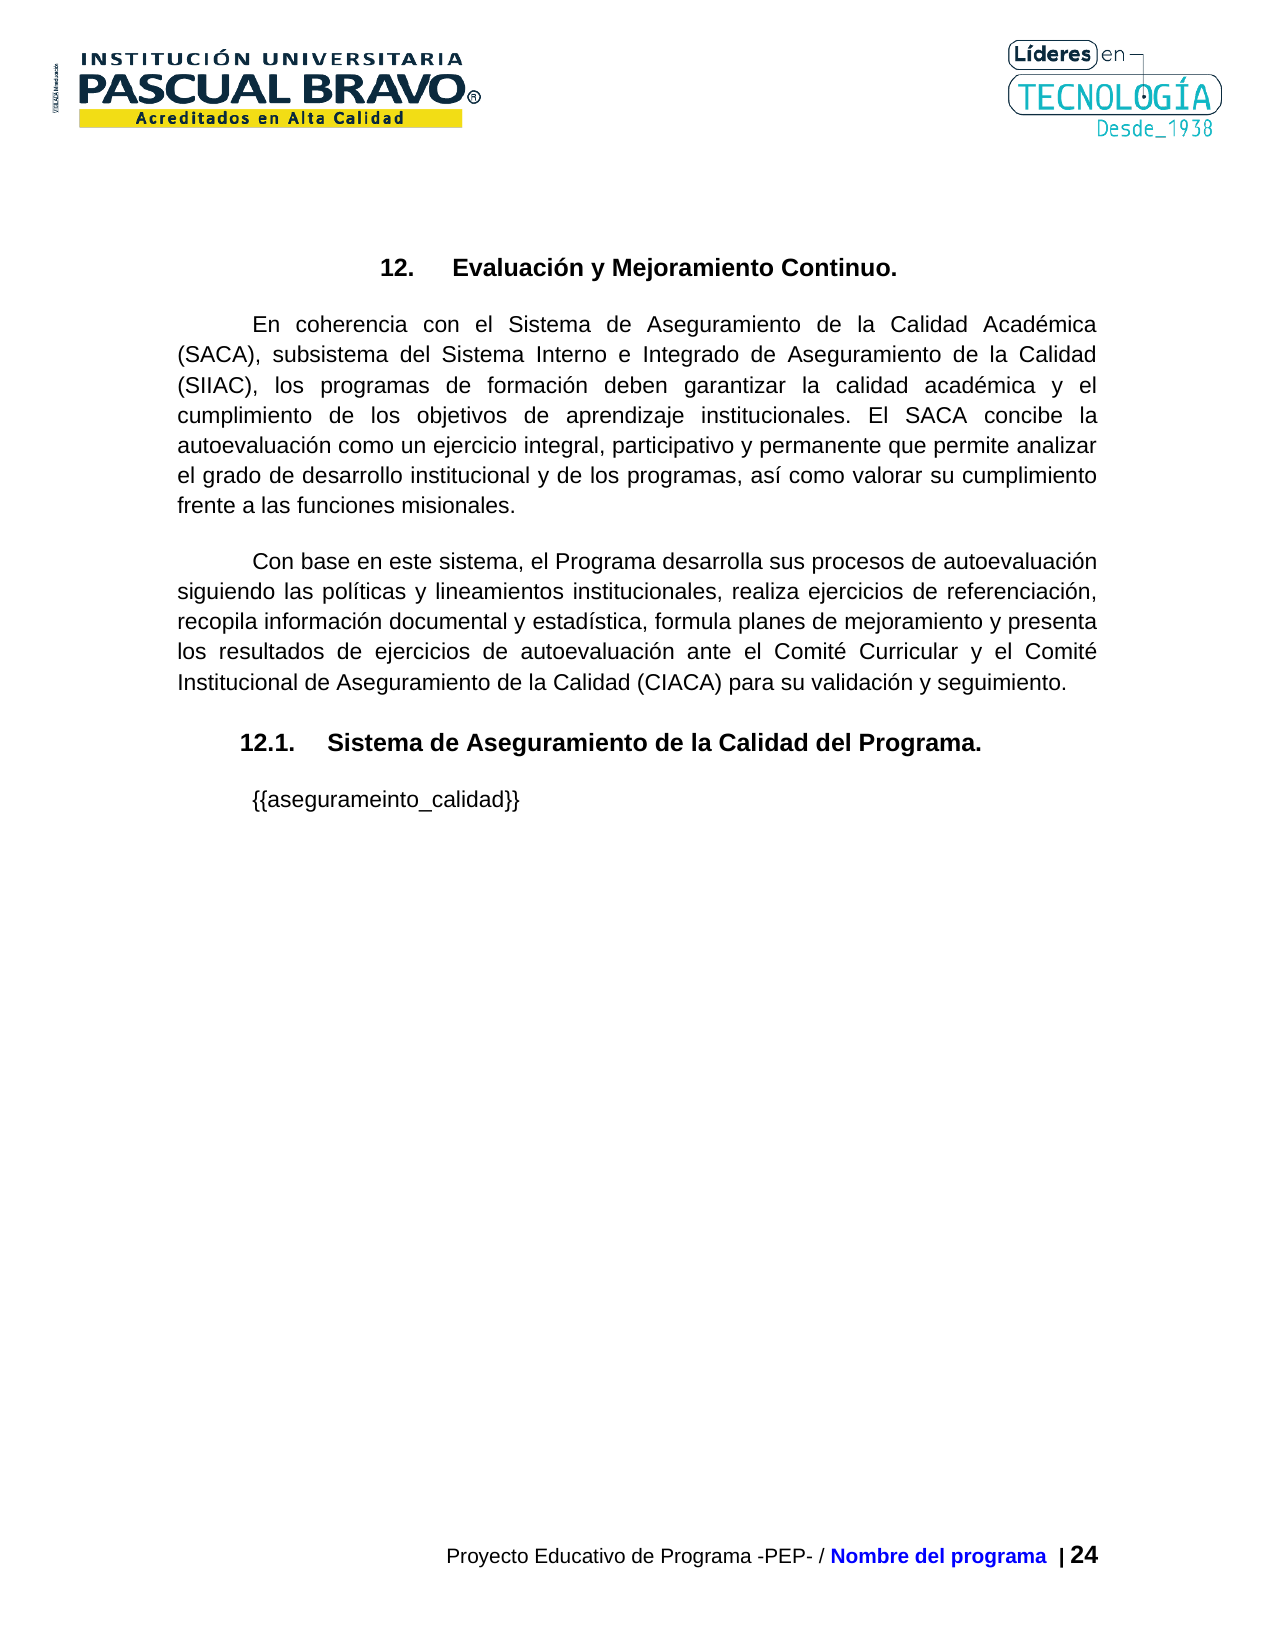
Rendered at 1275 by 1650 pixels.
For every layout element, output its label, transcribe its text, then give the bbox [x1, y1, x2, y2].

subtitle Evaluación y Mejoramiento Continuo. [214, 253, 1098, 282]
picture [31, 12, 497, 169]
picture [980, 12, 1242, 169]
subtitle Sistema de Aseguramiento de la Calidad del Programa. [251, 728, 1098, 757]
text En coherencia con el Sistema de Aseguramiento de la Calidad Académica (SACA), subsistema del Sistema Interno e Integrado de Aseguramiento de la Calidad (SIIAC), los programas de formación deben garantizar la calidad académica y el cumplimiento de los objetivos de aprendizaje institucionales. El SACA concibe la autoevaluación como un ejercicio integral, participativo y permanente que permite analizar el grado de desarrollo institucional y de los programas, así como valorar su cumplimiento frente a las funciones misionales. [177, 311, 1098, 519]
text Con base en este sistema, el Programa desarrolla sus procesos de autoevaluación siguiendo las políticas y lineamientos institucionales, realiza ejercicios de referenciación, recopila información documental y estadística, formula planes de mejoramiento y presenta los resultados de ejercicios de autoevaluación ante el Comité Curricular y el Comité Institucional de Aseguramiento de la Calidad (CIACA) para su validación y seguimiento. [177, 548, 1098, 695]
text {{asegurameinto_calidad}} [177, 786, 1098, 812]
